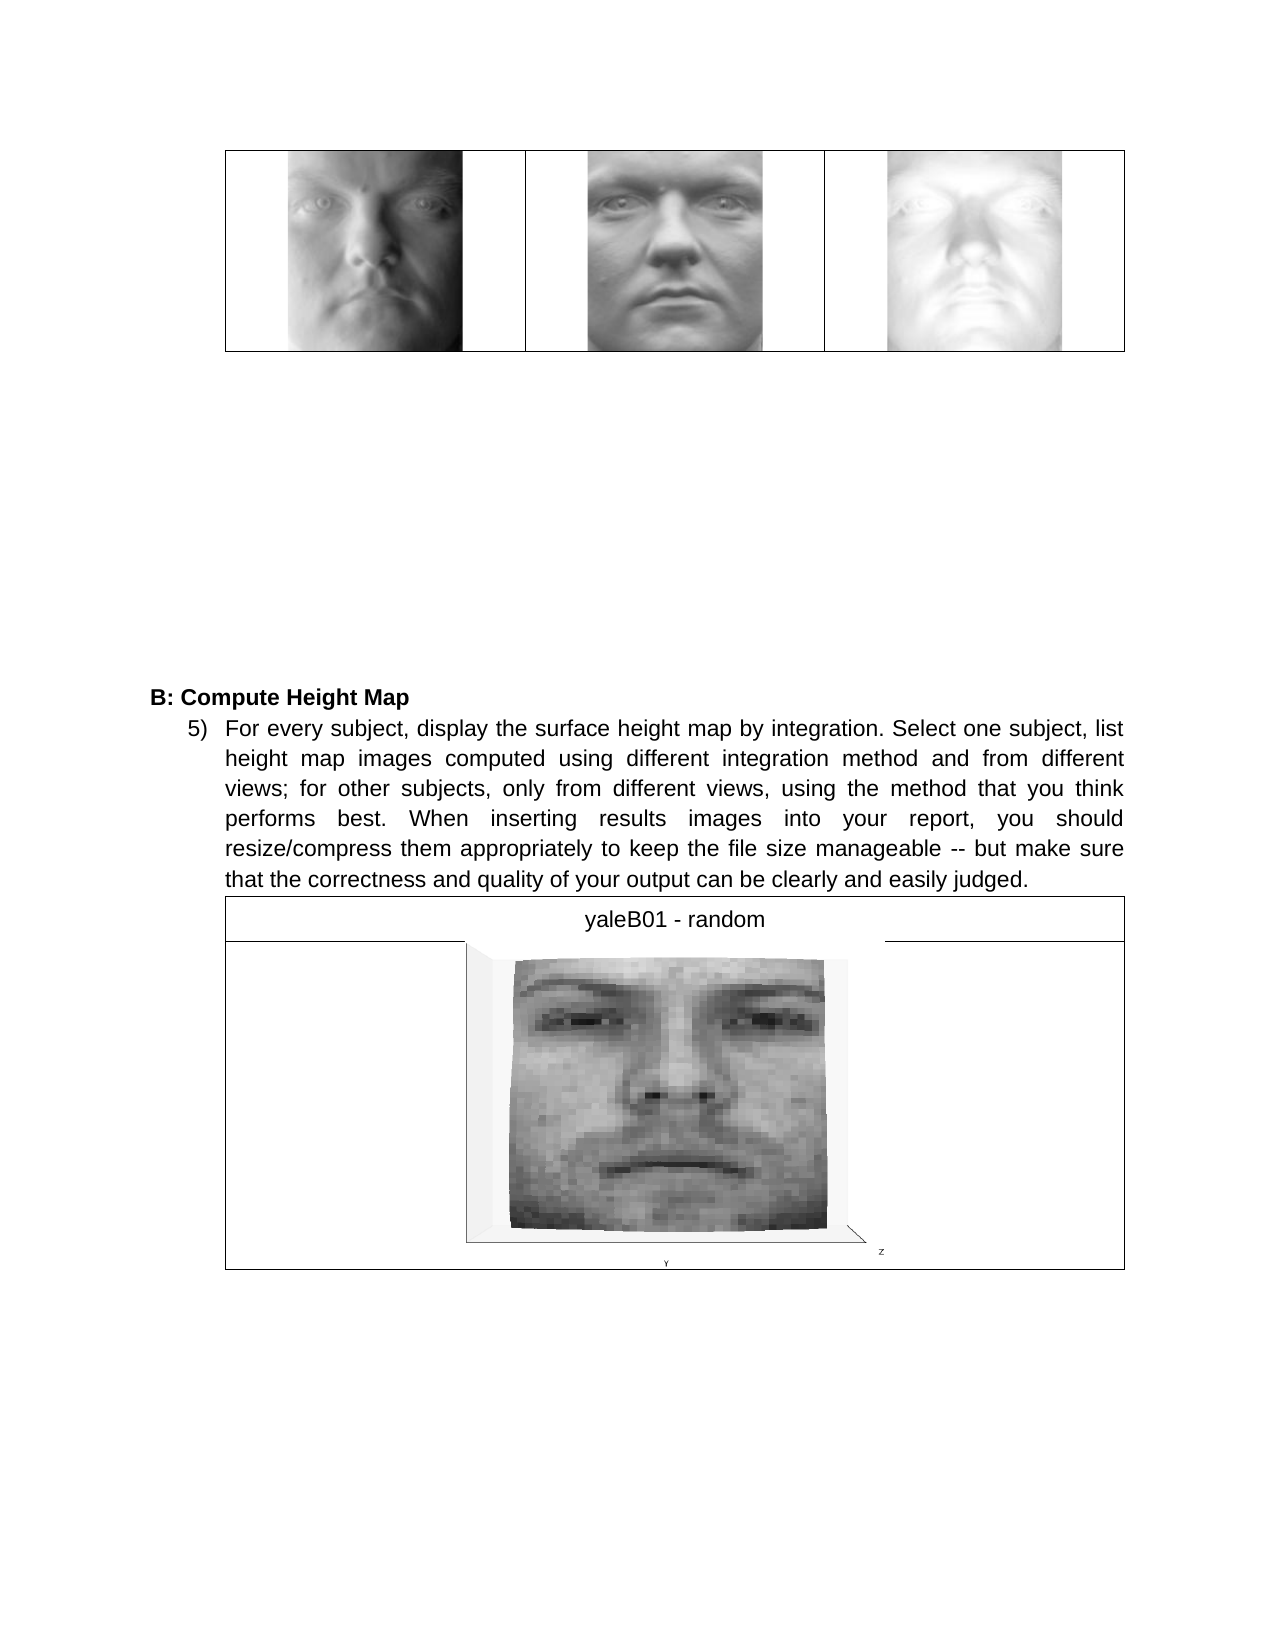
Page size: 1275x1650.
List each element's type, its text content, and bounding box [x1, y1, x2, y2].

picture [587, 151, 763, 351]
table_header yaleB01 - random [226, 897, 1124, 941]
table_cell [226, 151, 287, 351]
text B: Compute Height Map [150, 684, 1125, 711]
table_cell [526, 151, 587, 351]
table_cell [1063, 151, 1124, 351]
picture [464, 941, 885, 1269]
table_cell [226, 942, 464, 1269]
picture [287, 151, 463, 351]
list For every subject, display the surface height map by integration. Select one subject, list height map images computed using different integration method and from different views; for other subjects, only from different views, using the method that you think performs best. When inserting results images into your report, you should resize/compress them appropriately to keep the file size manageable -- but make sure that the correctness and quality of your output can be clearly and easily judged. [187, 714, 1125, 892]
table_cell [463, 151, 525, 351]
table_cell [763, 151, 824, 351]
table_cell [885, 942, 1124, 1269]
picture [887, 151, 1063, 351]
table_cell [825, 151, 887, 351]
